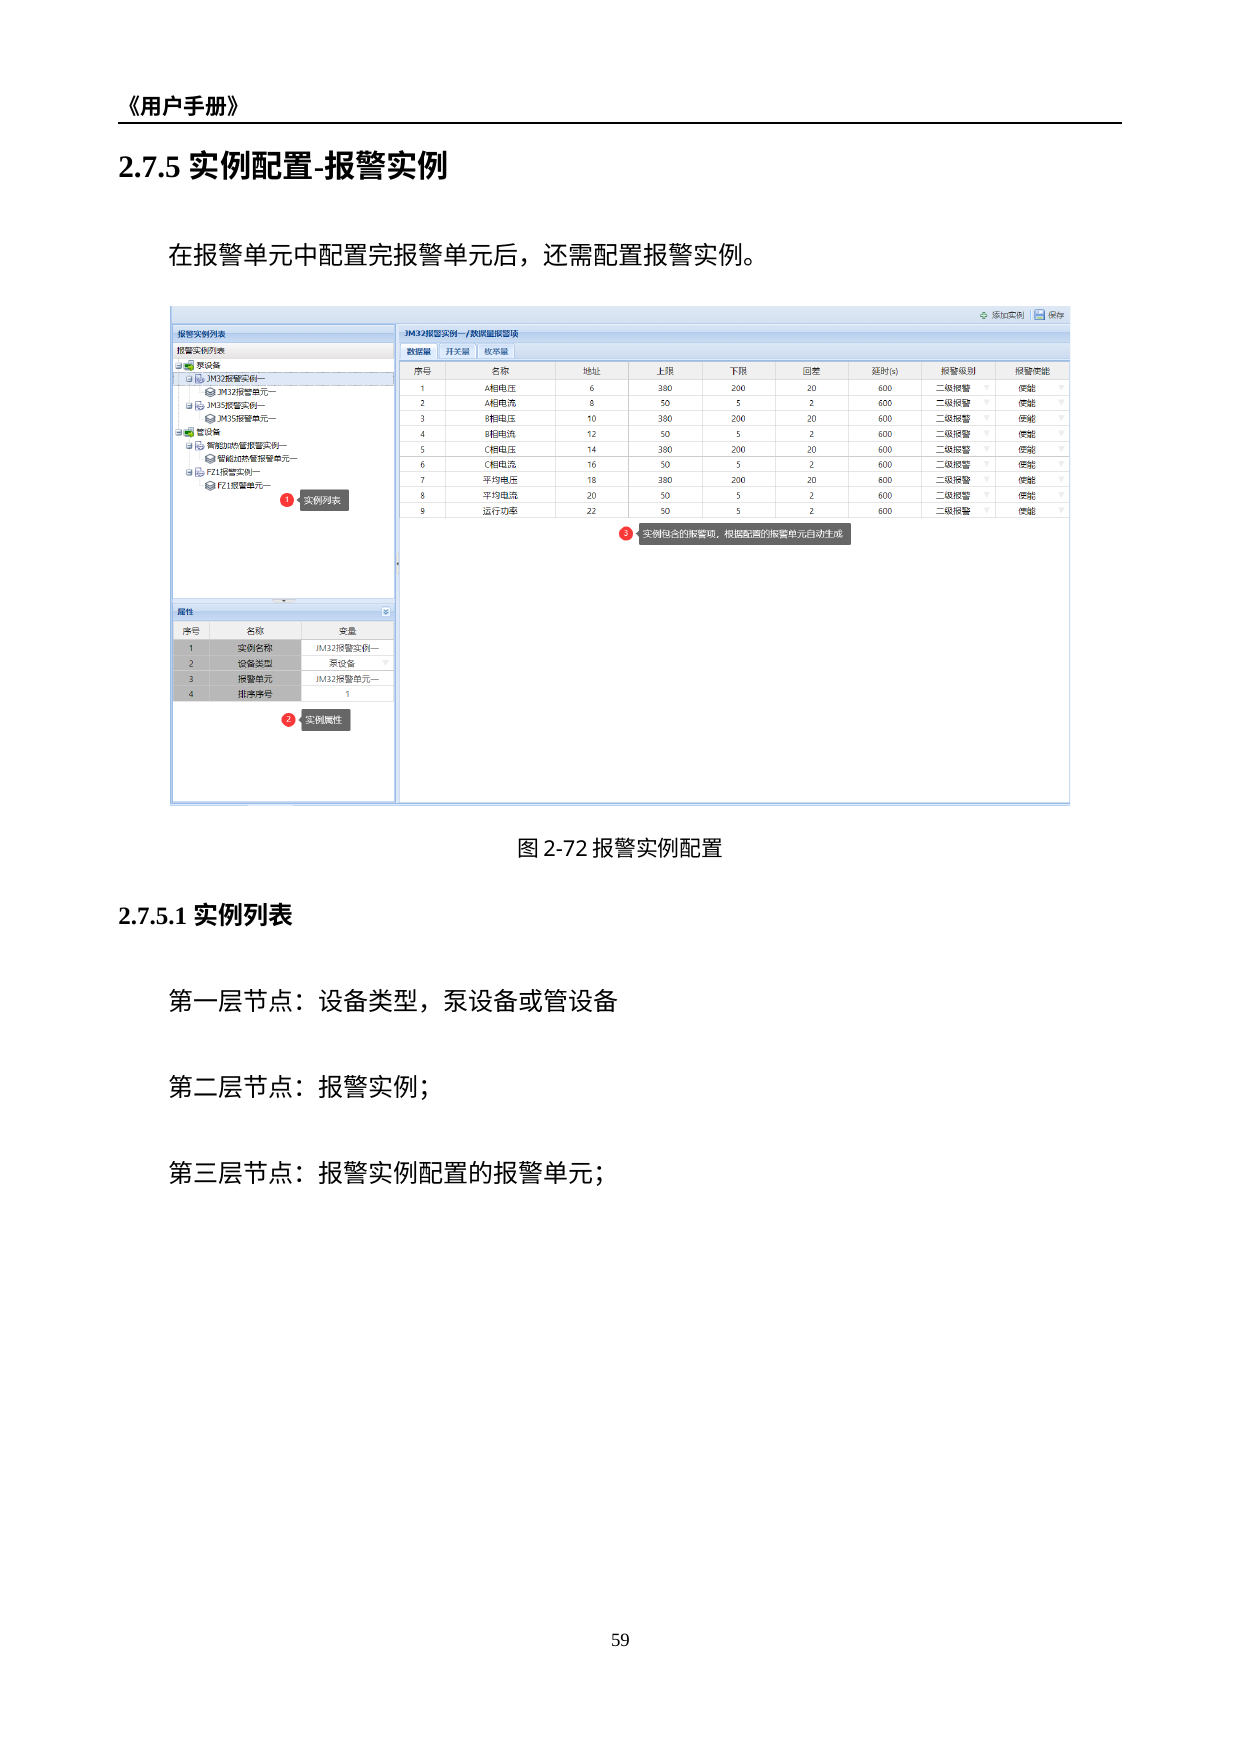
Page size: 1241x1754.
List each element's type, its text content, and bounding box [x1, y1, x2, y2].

text 第三层节点：报警实例配置的报警单元； [118, 1138, 1122, 1206]
subtitle 2.7.5.1 实例列表 [118, 879, 1122, 947]
text 第一层节点：设备类型，泵设备或管设备 [118, 966, 1122, 1033]
picture [170, 306, 1071, 806]
text 在报警单元中配置完报警单元后，还需配置报警实例。 [118, 220, 1122, 288]
text 第二层节点：报警实例； [118, 1052, 1122, 1119]
subtitle 2.7.5 实例配置-报警实例 [118, 129, 1122, 197]
text 图2-72报警实例配置 [118, 830, 1122, 864]
